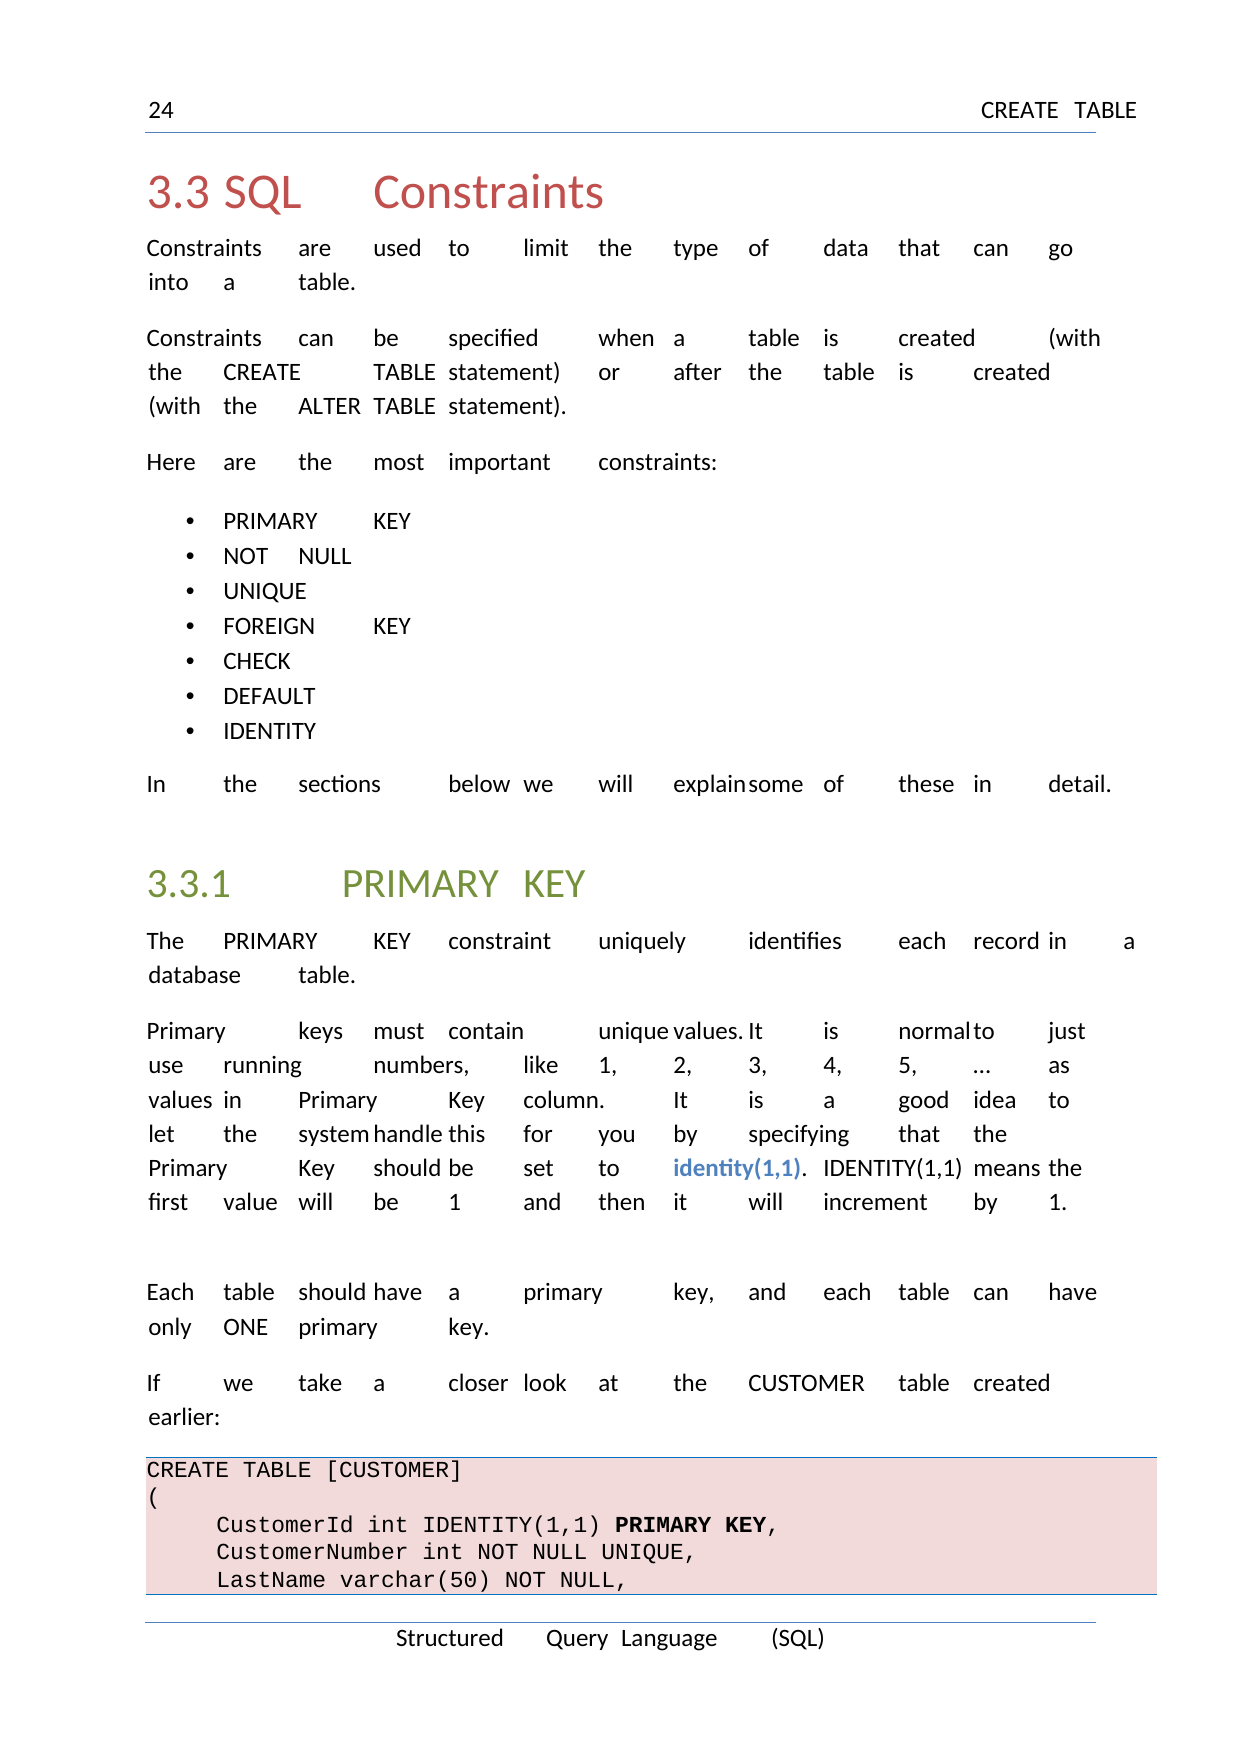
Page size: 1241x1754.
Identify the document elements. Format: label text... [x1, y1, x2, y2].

subtitle 3.3 SQL Constraints [146, 160, 1157, 221]
list UNIQUE [186, 575, 1156, 606]
list FOREIGN KEY [186, 610, 1156, 641]
text CREATE TABLE [CUSTOMER] [146, 1458, 1157, 1484]
text Constraints can be specified when a table is created (with the CREATE TABLE statement) or after the table is created (with the ALTER TABLE statement). [146, 322, 1125, 421]
text ( [146, 1484, 1157, 1511]
list CHECK [186, 645, 1156, 676]
list DEFAULT [186, 680, 1156, 711]
text In the sections below we will explain some of these in detail. [146, 768, 1156, 799]
subtitle 3.3.1 PRIMARY KEY [146, 857, 1157, 908]
text The PRIMARY KEY constraint uniquely identifies each record in a database table. [146, 925, 1156, 990]
text CustomerNumber int NOT NULL UNIQUE, [146, 1539, 1157, 1566]
text Constraints are used to limit the type of data that can go into a table. [146, 232, 1156, 297]
text Here are the most important constraints: [146, 446, 1156, 477]
list NOT NULL [186, 540, 1156, 571]
text Primary keys must contain unique values. It is normal to just use running numbers, like 1, 2, 3, 4, 5, … as values in Primary Key column. It is a good idea to let the system handle this for you by specifying that the Primary Key should be set to identity(1,1). IDENTITY(1,1) means the first value will be 1 and then it will increment by 1. [146, 1015, 1102, 1251]
list PRIMARY KEY [186, 505, 1156, 536]
text Each table should have a primary key, and each table can have only ONE primary key. [146, 1276, 1156, 1341]
text LastName varchar(50) NOT NULL, [146, 1567, 1157, 1594]
list IDENTITY [186, 715, 1156, 746]
text If we take a closer look at the CUSTOMER table created earlier: [146, 1367, 1156, 1431]
text CustomerId int IDENTITY(1,1) PRIMARY KEY, [146, 1512, 1157, 1539]
